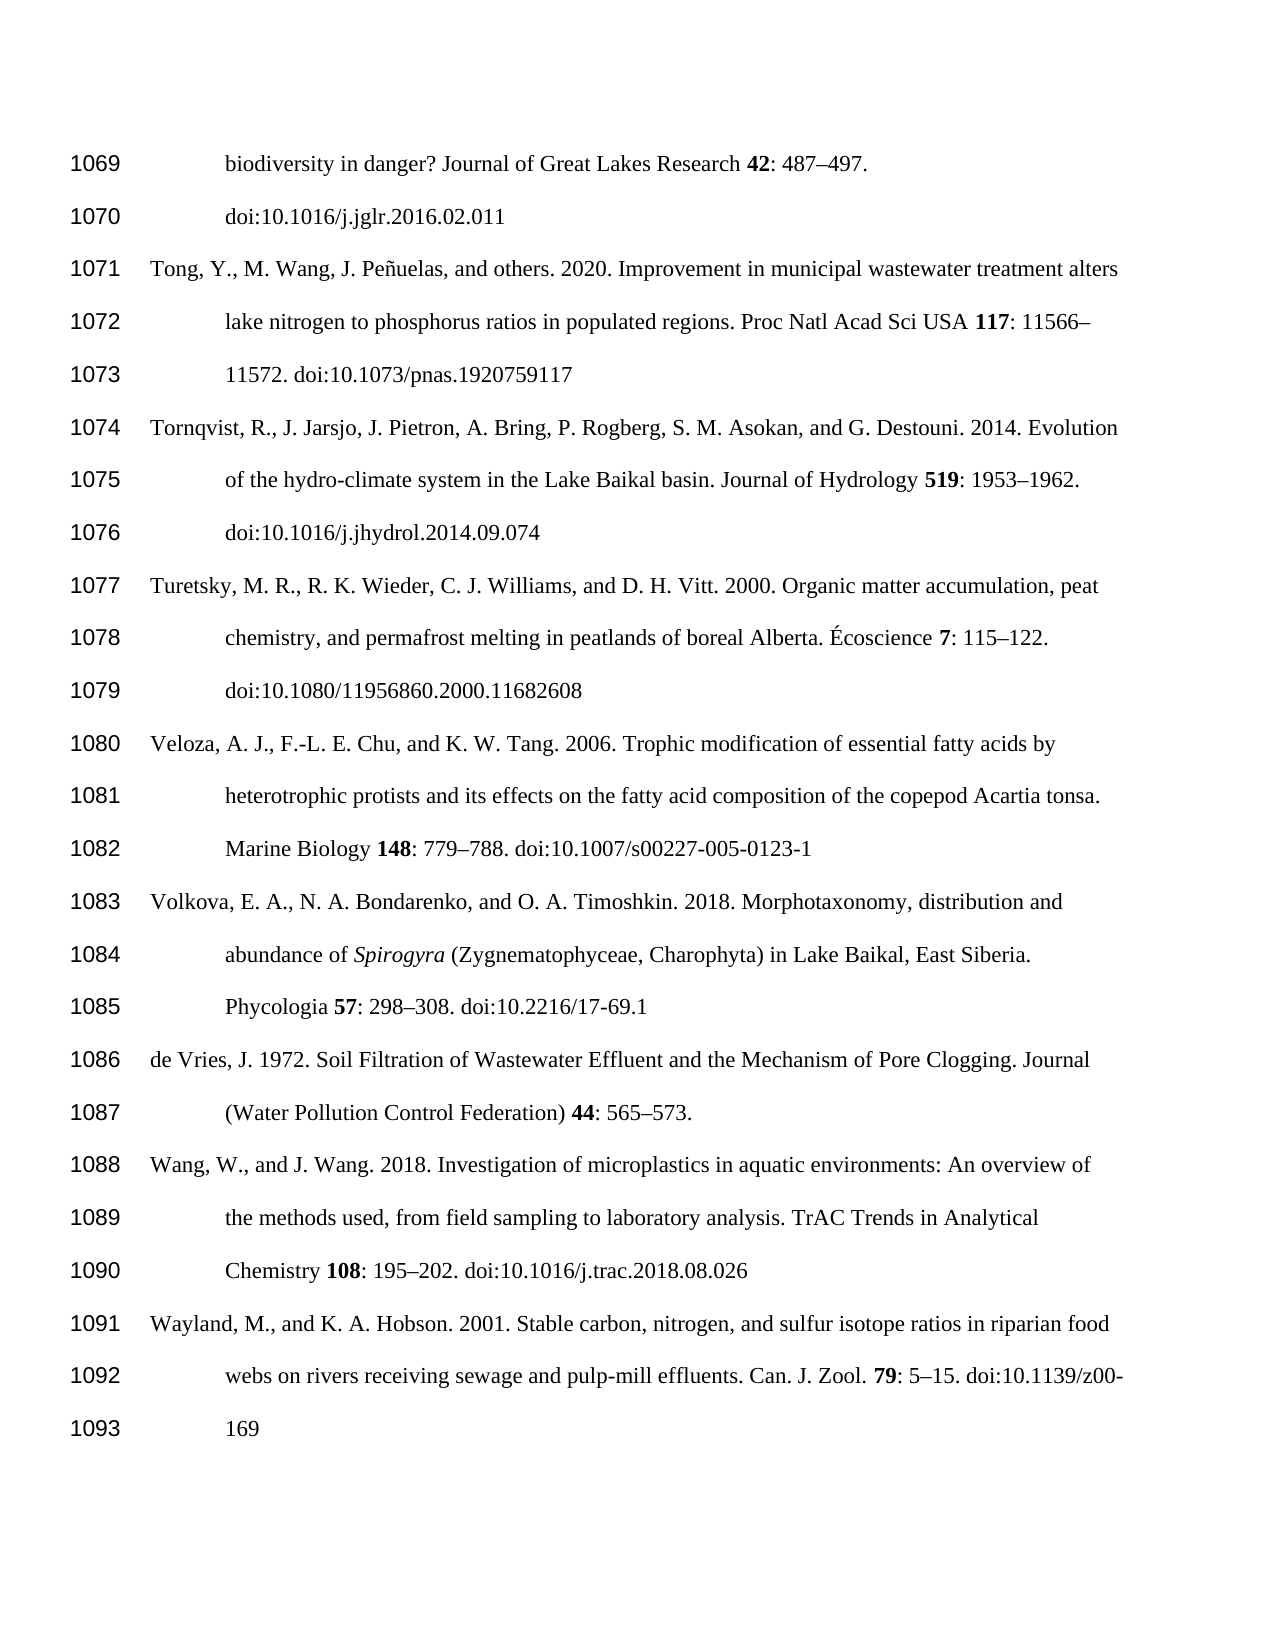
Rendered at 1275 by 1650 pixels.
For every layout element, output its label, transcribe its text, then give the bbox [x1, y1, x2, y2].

text Tong, Y., M. Wang, J. Peñuelas, and others. 2020. Improvement in municipal wastewater treatment alters lake nitrogen to phosphorus ratios in populated regions. Proc Natl Acad Sci USA 117: 11566–11572. doi:10.1073/pnas.1920759117 [150, 255, 1125, 387]
text Veloza, A. J., F.-L. E. Chu, and K. W. Tang. 2006. Trophic modification of essential fatty acids by heterotrophic protists and its effects on the fatty acid composition of the copepod Acartia tonsa. Marine Biology 148: 779–788. doi:10.1007/s00227-005-0123-1 [150, 730, 1125, 862]
text de Vries, J. 1972. Soil Filtration of Wastewater Effluent and the Mechanism of Pore Clogging. Journal (Water Pollution Control Federation) 44: 565–573. [150, 1046, 1125, 1125]
text Wang, W., and J. Wang. 2018. Investigation of microplastics in aquatic environments: An overview of the methods used, from field sampling to laboratory analysis. TrAC Trends in Analytical Chemistry 108: 195–202. doi:10.1016/j.trac.2018.08.026 [150, 1151, 1125, 1283]
text Volkova, E. A., N. A. Bondarenko, and O. A. Timoshkin. 2018. Morphotaxonomy, distribution and abundance of Spirogyra (Zygnematophyceae, Charophyta) in Lake Baikal, East Siberia. Phycologia 57: 298–308. doi:10.2216/17-69.1 [150, 888, 1125, 1020]
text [150, 150, 1125, 229]
text Tornqvist, R., J. Jarsjo, J. Pietron, A. Bring, P. Rogberg, S. M. Asokan, and G. Destouni. 2014. Evolution of the hydro-climate system in the Lake Baikal basin. Journal of Hydrology 519: 1953–1962. doi:10.1016/j.jhydrol.2014.09.074 [150, 413, 1125, 545]
text Wayland, M., and K. A. Hobson. 2001. Stable carbon, nitrogen, and sulfur isotope ratios in riparian food webs on rivers receiving sewage and pulp-mill effluents. Can. J. Zool. 79: 5–15. doi:10.1139/z00-169 [150, 1309, 1125, 1441]
text Turetsky, M. R., R. K. Wieder, C. J. Williams, and D. H. Vitt. 2000. Organic matter accumulation, peat chemistry, and permafrost melting in peatlands of boreal Alberta. Écoscience 7: 115–122. doi:10.1080/11956860.2000.11682608 [150, 572, 1125, 703]
